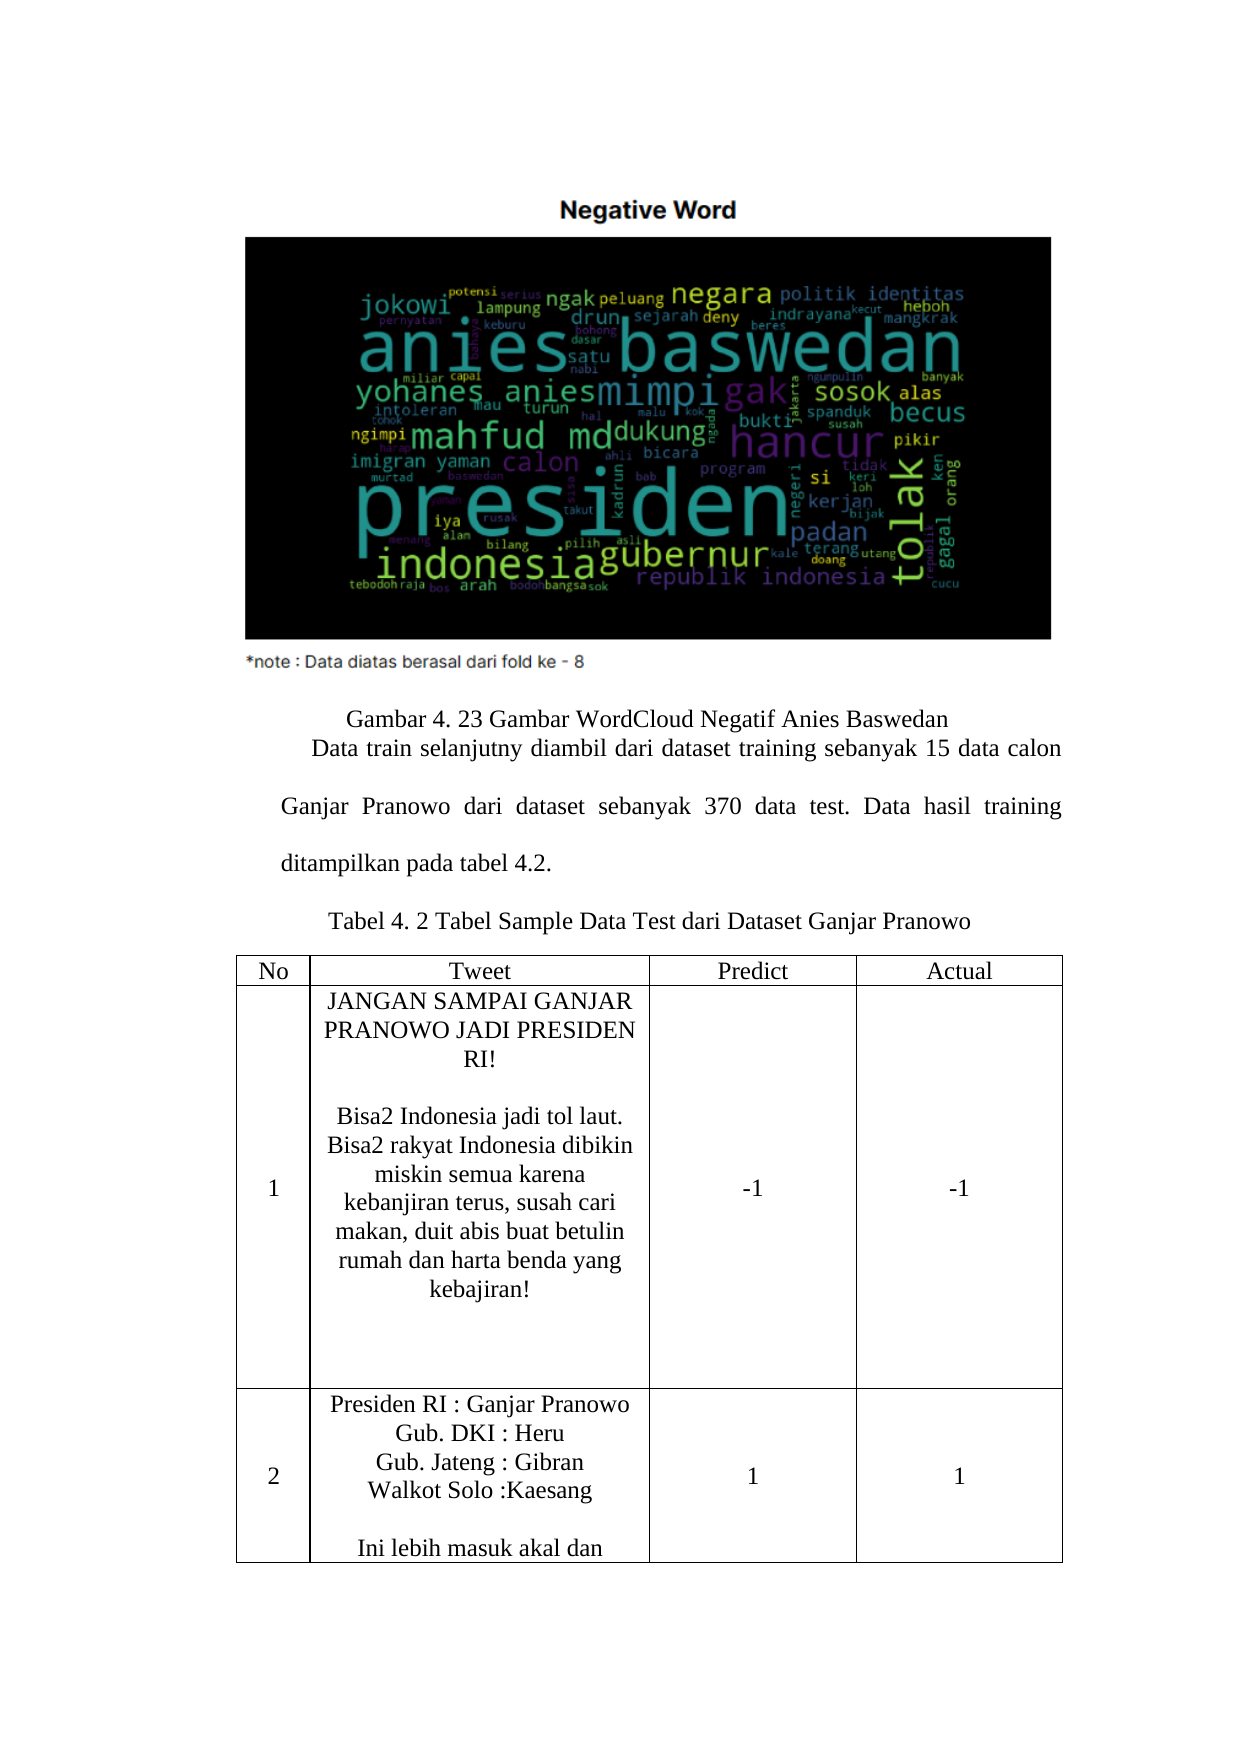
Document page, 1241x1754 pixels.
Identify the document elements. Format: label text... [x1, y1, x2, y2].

table_cell 1 [650, 1389, 856, 1562]
table_cell JANGAN SAMPAI GANJAR PRANOWO JADI PRESIDEN RI! Bisa2 Indonesia jadi tol laut. Bisa2 rakyat Indonesia dibikin miskin semua karena kebanjiran terus, susah cari makan, duit abis buat betulin rumah dan harta benda yang kebajiran! [311, 986, 649, 1388]
text Tabel 4. 2 Tabel Sample Data Test dari Dataset Ganjar Pranowo [236, 906, 1063, 934]
table_cell -1 [650, 986, 856, 1388]
table_cell 1 [237, 986, 309, 1388]
table_cell 2 [237, 1389, 309, 1562]
table_header Actual [857, 956, 1062, 985]
table_header Tweet [311, 956, 649, 985]
table_cell -1 [857, 986, 1062, 1388]
table_cell 1 [857, 1389, 1062, 1562]
table_header No [237, 956, 309, 985]
picture [233, 177, 1061, 696]
table_header Predict [650, 956, 856, 985]
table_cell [311, 1389, 649, 1562]
